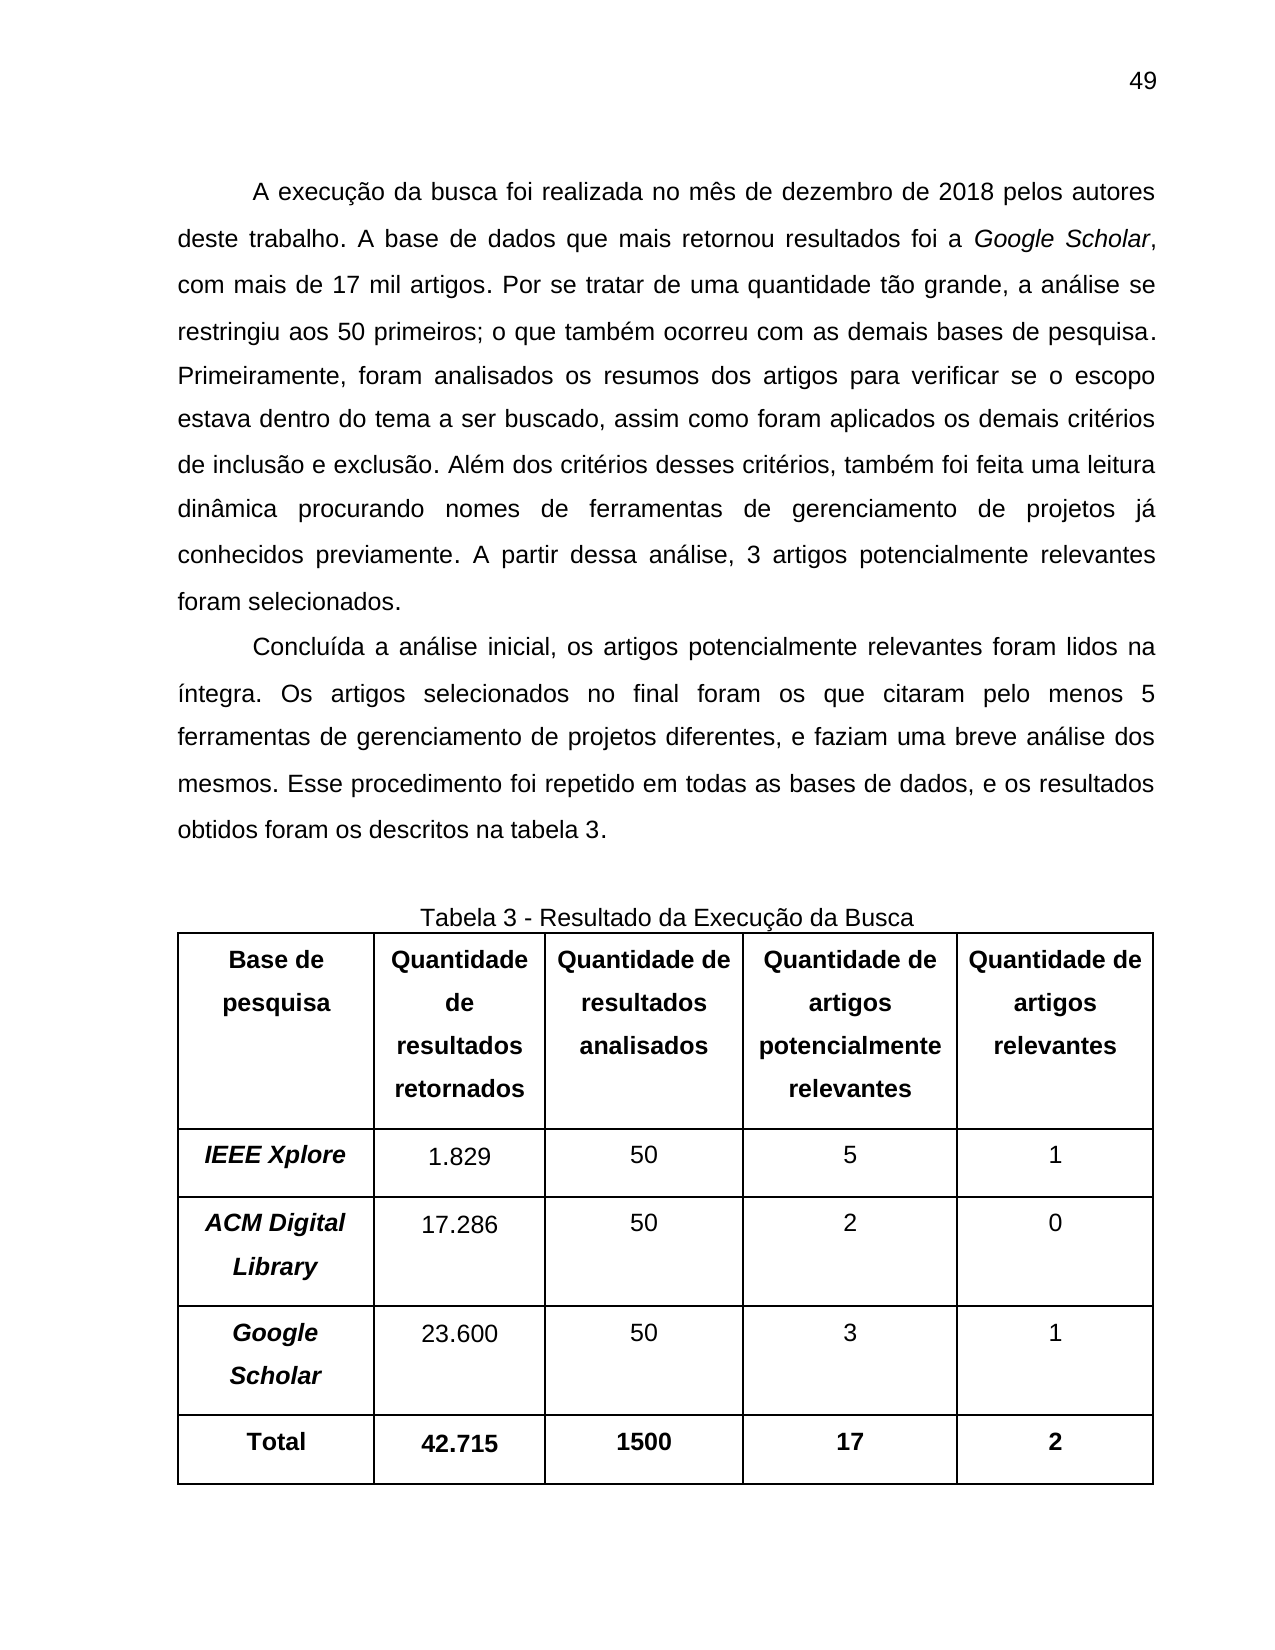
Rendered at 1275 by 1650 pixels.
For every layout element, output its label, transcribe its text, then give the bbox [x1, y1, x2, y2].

table_cell 2 [744, 1198, 956, 1305]
table_cell Google Scholar [179, 1307, 373, 1414]
text Tabela 3 - Resultado da Execução da Busca [177, 903, 1157, 932]
table_header Quantidade de resultados analisados [546, 934, 742, 1127]
text Concluída a análise inicial, os artigos potencialmente relevantes foram lidos na íntegra. Os artigos selecionados no final foram os que citaram pelo menos 5 ferramentas de gerenciamento de projetos diferentes, e faziam uma breve análise dos mesmos. Esse procedimento foi repetido em todas as bases de dados, e os resultados obtidos foram os descritos na tabela 3. [177, 632, 1157, 845]
table_header Quantidade de artigos potencialmente relevantes [744, 934, 956, 1127]
table_cell 2 [958, 1416, 1152, 1482]
table_cell 50 [546, 1307, 742, 1414]
table_cell 0 [958, 1198, 1152, 1305]
table_header Base de pesquisa [179, 934, 373, 1127]
table_cell 3 [744, 1307, 956, 1414]
table_cell ACM Digital Library [179, 1198, 373, 1305]
table_cell 23.600 [375, 1307, 544, 1414]
table_header Quantidade de resultados retornados [375, 934, 544, 1127]
text A execução da busca foi realizada no mês de dezembro de 2018 pelos autores deste trabalho. A base de dados que mais retornou resultados foi a Google Scholar, com mais de 17 mil artigos. Por se tratar de uma quantidade tão grande, a análise se restringiu aos 50 primeiros; o que também ocorreu com as demais bases de pesquisa. Primeiramente, foram analisados os resumos dos artigos para verificar se o escopo estava dentro do tema a ser buscado, assim como foram aplicados os demais critérios de inclusão e exclusão. Além dos critérios desses critérios, também foi feita uma leitura dinâmica procurando nomes de ferramentas de gerenciamento de projetos já conhecidos previamente. A partir dessa análise, 3 artigos potencialmente relevantes foram selecionados. [177, 177, 1157, 617]
table_cell 17.286 [375, 1198, 544, 1305]
table_cell 5 [744, 1130, 956, 1196]
table_cell 42.715 [375, 1416, 544, 1482]
table_cell 1 [958, 1130, 1152, 1196]
table_header Quantidade de artigos relevantes [958, 934, 1152, 1127]
table_cell Total [179, 1416, 373, 1482]
table_cell 50 [546, 1198, 742, 1305]
table_cell 17 [744, 1416, 956, 1482]
table_cell 1500 [546, 1416, 742, 1482]
table_cell IEEE Xplore [179, 1130, 373, 1196]
table_cell 50 [546, 1130, 742, 1196]
table_cell 1 [958, 1307, 1152, 1414]
table_cell 1.829 [375, 1130, 544, 1196]
